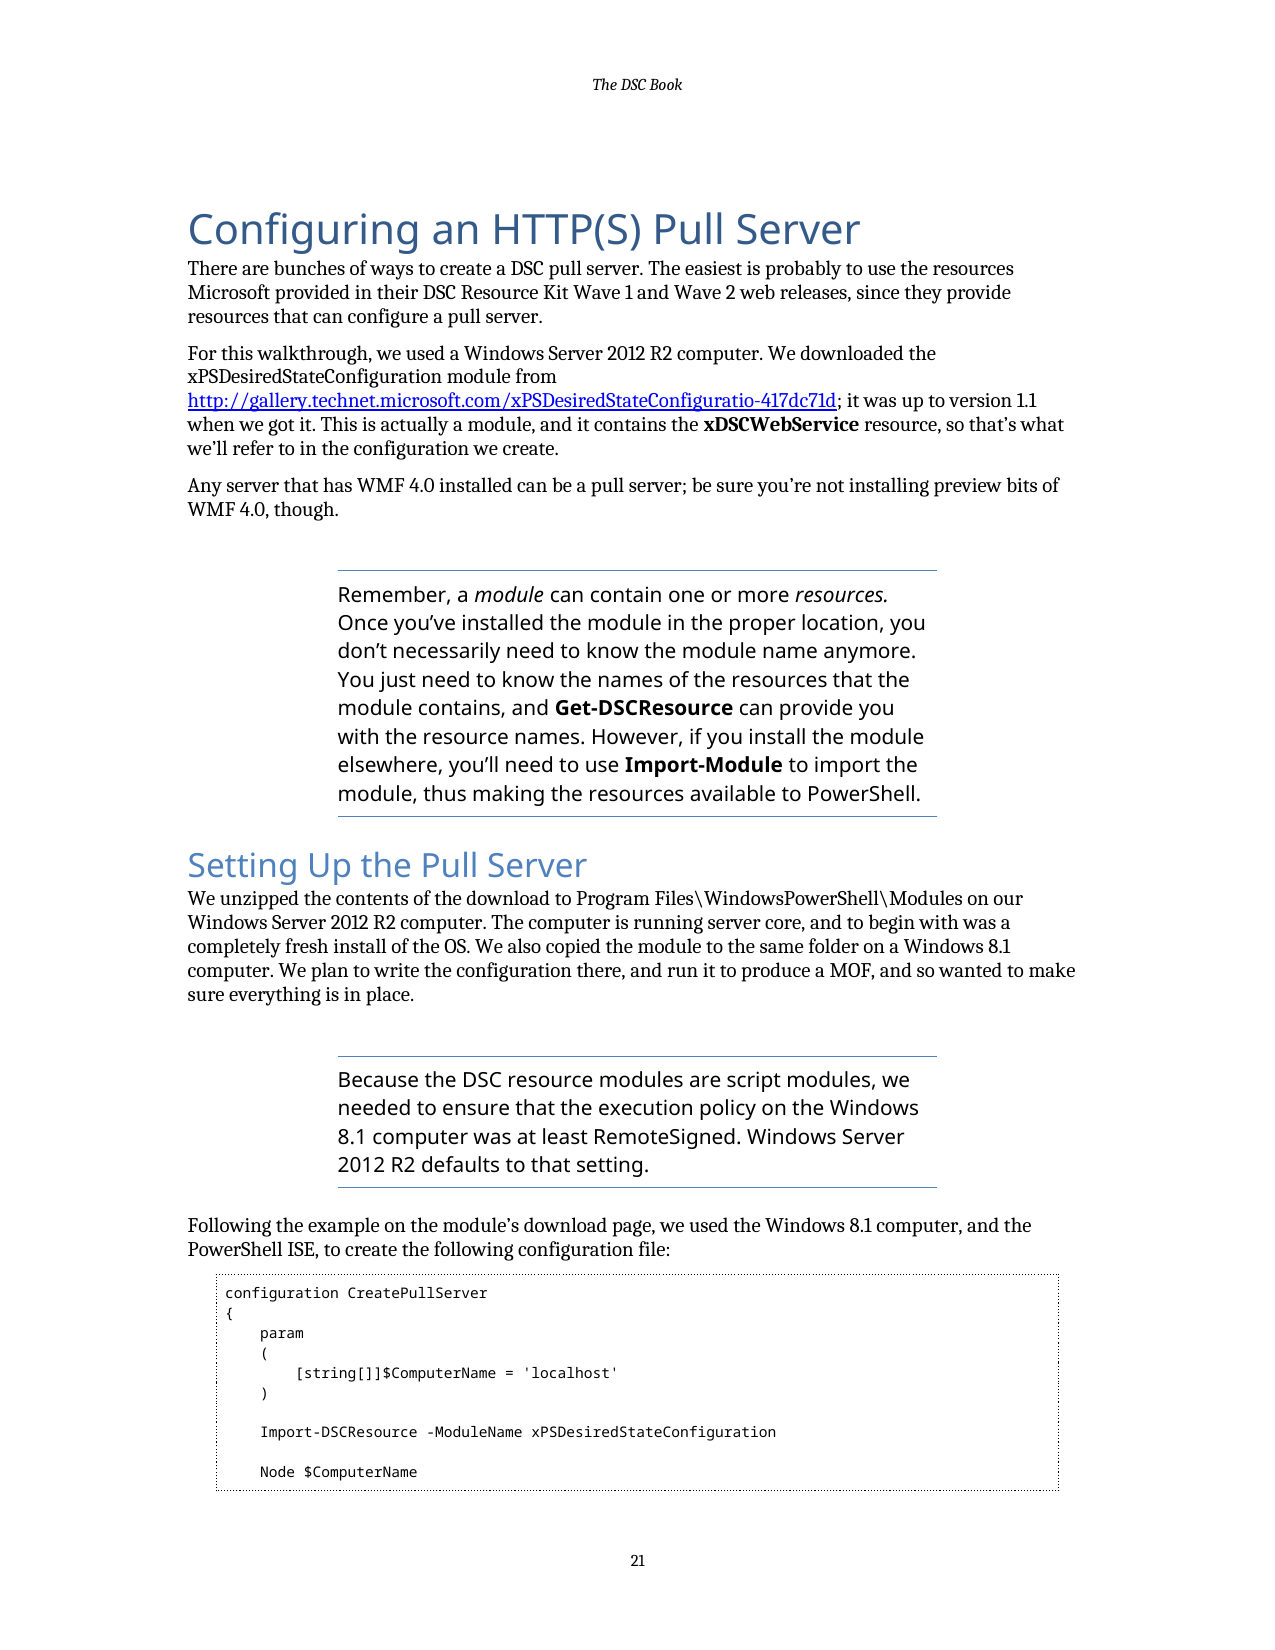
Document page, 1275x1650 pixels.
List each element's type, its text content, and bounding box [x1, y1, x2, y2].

text Any server that has WMF 4.0 installed can be a pull server; be sure you’re not installing preview bits of WMF 4.0, though. [187, 473, 1087, 521]
text [string[]]$ComputerName = 'localhost' [216, 1353, 1059, 1373]
text ( [216, 1333, 1059, 1353]
text Following the example on the module’s download page, we used the Windows 8.1 computer, and the PowerShell ISE, to create the following configuration file: [187, 1213, 1087, 1261]
text There are bunches of ways to create a DSC pull server. The easiest is probably to use the resources Microsoft provided in their DSC Resource Kit Wave 1 and Wave 2 web releases, since they provide resources that can configure a pull server. [187, 257, 1087, 329]
subtitle Configuring an HTTP(S) Pull Server [187, 200, 1087, 257]
text configuration CreatePullServer [216, 1274, 1059, 1293]
text Import-DSCResource -ModuleName xPSDesiredStateConfiguration [216, 1413, 1059, 1442]
text { [216, 1293, 1059, 1313]
text param [216, 1313, 1059, 1333]
text We unzipped the contents of the download to Program Files\WindowsPowerShell\Modules on our Windows Server 2012 R2 computer. The computer is running server core, and to begin with was a completely fresh install of the OS. We also copied the module to the same folder on a Windows 8.1 computer. We plan to write the configuration there, and run it to produce a MOF, and so wanted to make sure everything is in place. [187, 887, 1087, 1007]
text Because the DSC resource modules are script modules, we needed to ensure that the execution policy on the Windows 8.1 computer was at least RemoteSigned. Windows Server 2012 R2 defaults to that setting. [337, 1057, 937, 1188]
text ) [216, 1373, 1059, 1402]
subtitle Setting Up the Pull Server [187, 842, 1087, 887]
text Remember, a module can contain one or more resources. Once you’ve installed the module in the proper location, you don’t necessarily need to know the module name anymore. You just need to know the names of the resources that the module contains, and Get-DSCResource can provide you with the resource names. However, if you install the module elsewhere, you’ll need to use Import-Module to import the module, thus making the resources available to PowerShell. [337, 571, 937, 817]
text For this walkthrough, we used a Windows Server 2012 R2 computer. We downloaded the xPSDesiredStateConfiguration module from http://gallery.technet.microsoft.com/xPSDesiredStateConfiguratio-417dc71d; it was up to version 1.1 when we got it. This is actually a module, and it contains the xDSCWebService resource, so that’s what we’ll refer to in the configuration we create. [187, 341, 1087, 461]
text Node $ComputerName [216, 1453, 1059, 1491]
